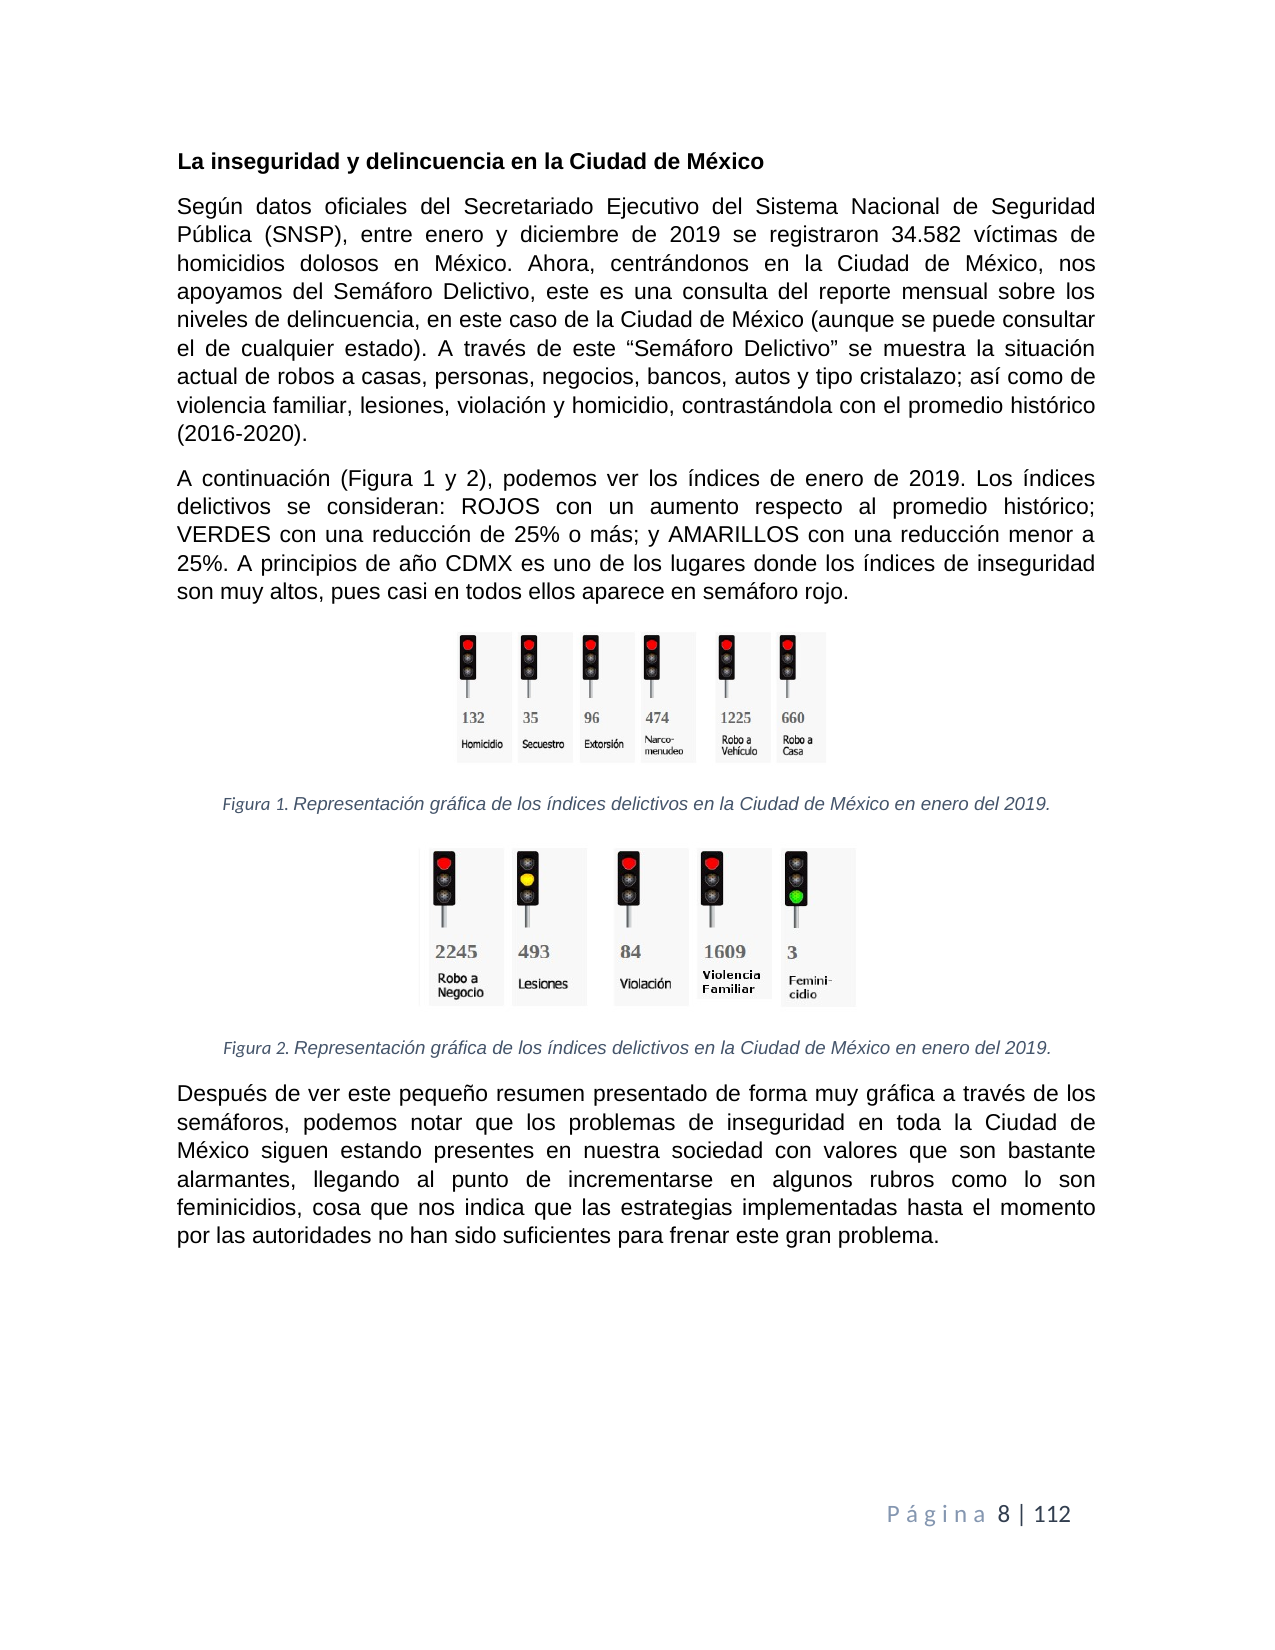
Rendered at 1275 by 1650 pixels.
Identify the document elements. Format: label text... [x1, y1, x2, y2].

text Según datos oficiales del Secretariado Ejecutivo del Sistema Nacional de Seguridad Pública (SNSP), entre enero y diciembre de 2019 se registraron 34.582 víctimas de homicidios dolosos en México. Ahora, centrándonos en la Ciudad de México, nos apoyamos del Semáforo Delictivo, este es una consulta del reporte mensual sobre los niveles de delincuencia, en este caso de la Ciudad de México (aunque se puede consultar el de cualquier estado). A través de este “Semáforo Delictivo” se muestra la situación actual de robos a casas, personas, negocios, bancos, autos y tipo cristalazo; así como de violencia familiar, lesiones, violación y homicidio, contrastándola con el promedio histórico (2016-2020). [177, 193, 1096, 447]
text Figura 1. Representación gráfica de los índices delictivos en la Ciudad de México en enero del 2019. [177, 792, 1098, 815]
text A continuación (Figura 1 y 2), podemos ver los índices de enero de 2019. Los índices delictivos se consideran: ROJOS con un aumento respecto al promedio histórico; VERDES con una reducción de 25% o más; y AMARILLOS con una reducción menor a 25%. A principios de año CDMX es uno de los lugares donde los índices de inseguridad son muy altos, pues casi en todos ellos aparece en semáforo rojo. [177, 464, 1096, 605]
picture [418, 835, 861, 1027]
text La inseguridad y delincuencia en la Ciudad de México [177, 148, 1098, 174]
text Después de ver este pequeño resumen presentado de forma muy gráfica a través de los semáforos, podemos notar que los problemas de inseguridad en toda la Ciudad de México siguen estando presentes en nuestra sociedad con valores que son bastante alarmantes, llegando al punto de incrementarse en algunos rubros como lo son feminicidios, cosa que nos indica que las estrategias implementadas hasta el momento por las autoridades no han sido suficientes para frenar este gran problema. [177, 1080, 1096, 1249]
picture [452, 625, 827, 782]
text Figura 2. Representación gráfica de los índices delictivos en la Ciudad de México en enero del 2019. [177, 1036, 1098, 1059]
